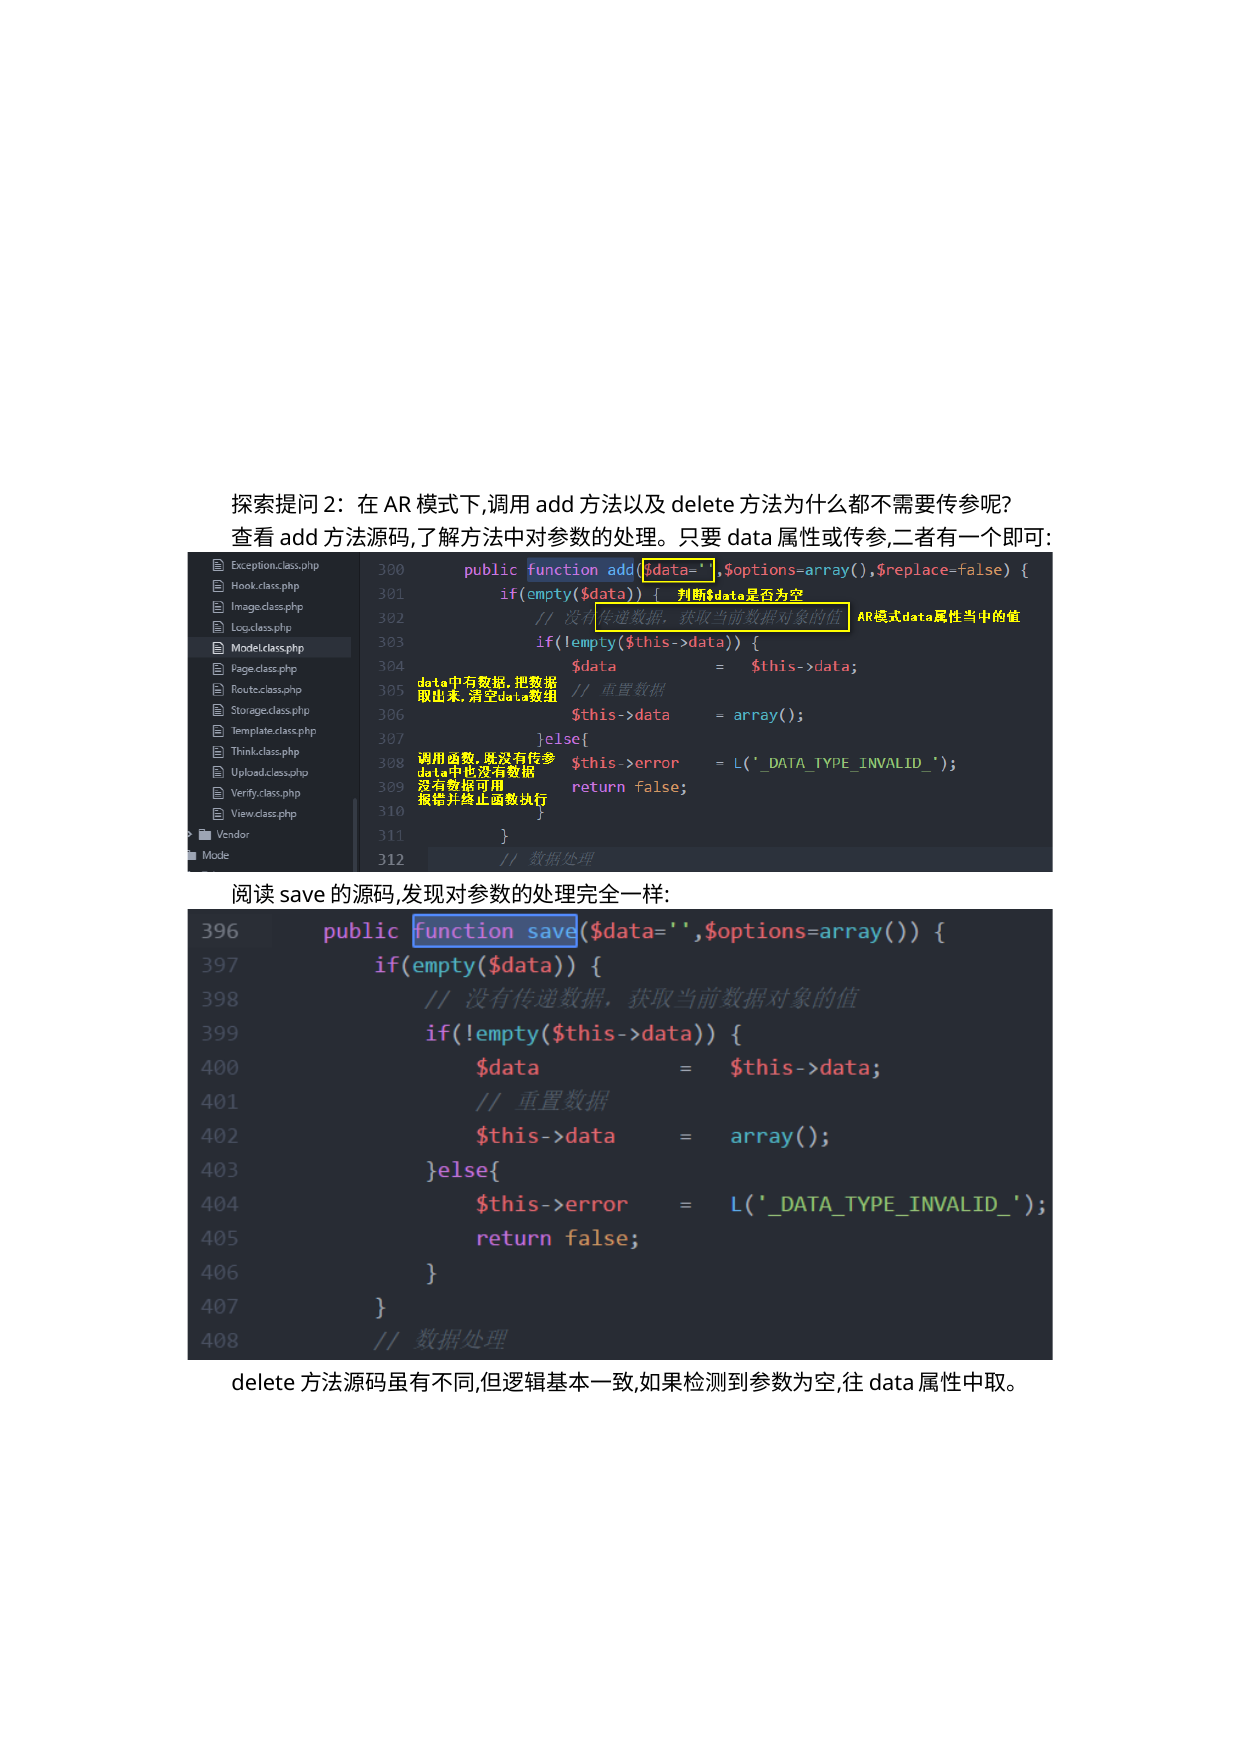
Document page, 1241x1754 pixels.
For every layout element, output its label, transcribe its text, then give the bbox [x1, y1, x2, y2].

text 阅读save的源码,发现对参数的处理完全一样: [187, 877, 1053, 909]
picture [187, 909, 1053, 1360]
picture [187, 552, 1053, 872]
text 探索提问2：在AR模式下,调用add方法以及delete方法为什么都不需要传参呢? [187, 487, 1053, 519]
text 查看add方法源码,了解方法中对参数的处理。只要data属性或传参,二者有一个即可: [187, 519, 1053, 552]
text delete方法源码虽有不同,但逻辑基本一致,如果检测到参数为空,往data属性中取。 [187, 1364, 1053, 1429]
